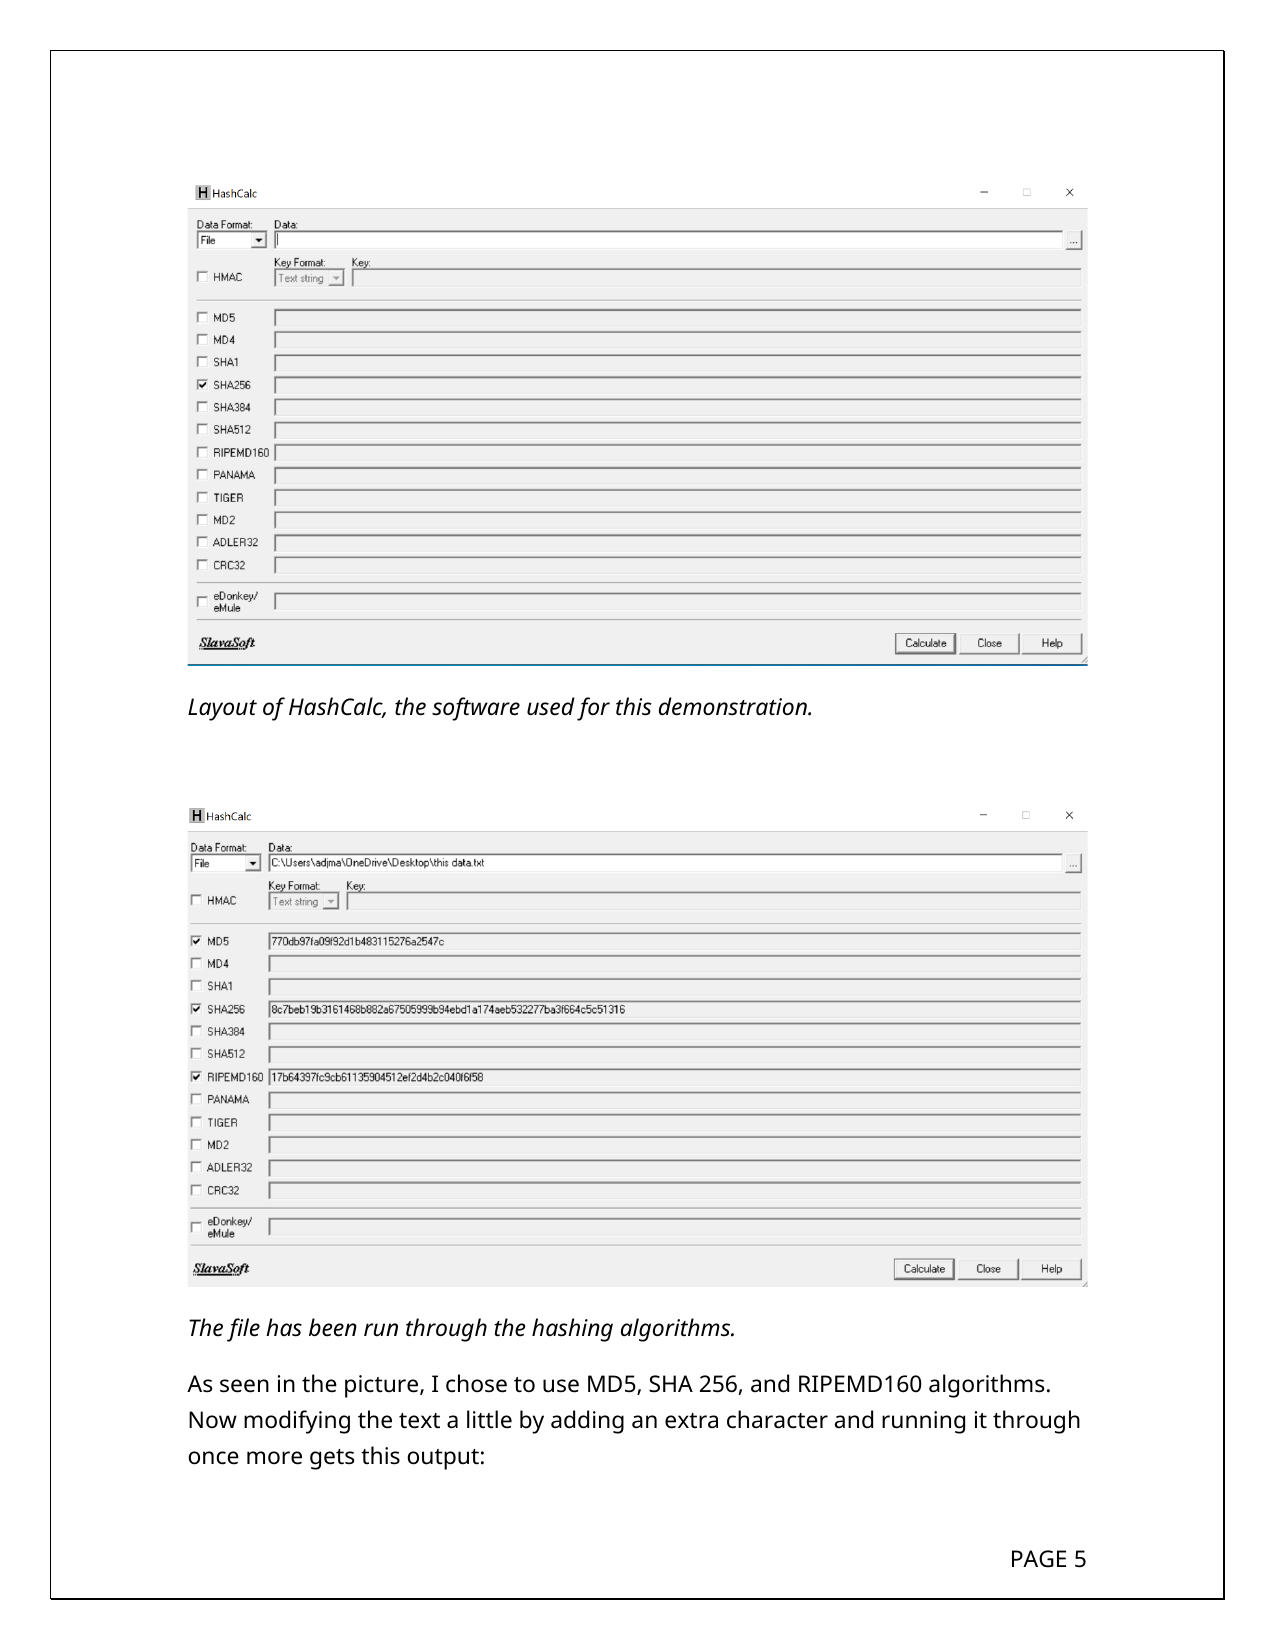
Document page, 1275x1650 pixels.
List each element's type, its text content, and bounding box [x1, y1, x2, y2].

picture [187, 180, 1088, 666]
text Layout of HashCalc, the software used for this demonstration. [187, 691, 1086, 722]
text The file has been run through the hashing algorithms. [187, 1312, 1086, 1343]
picture [187, 804, 1088, 1287]
text As seen in the picture, I chose to use MD5, SHA 256, and RIPEMD160 algorithms. Now modifying the text a little by adding an extra character and running it through once more gets this output: [187, 1368, 1086, 1472]
